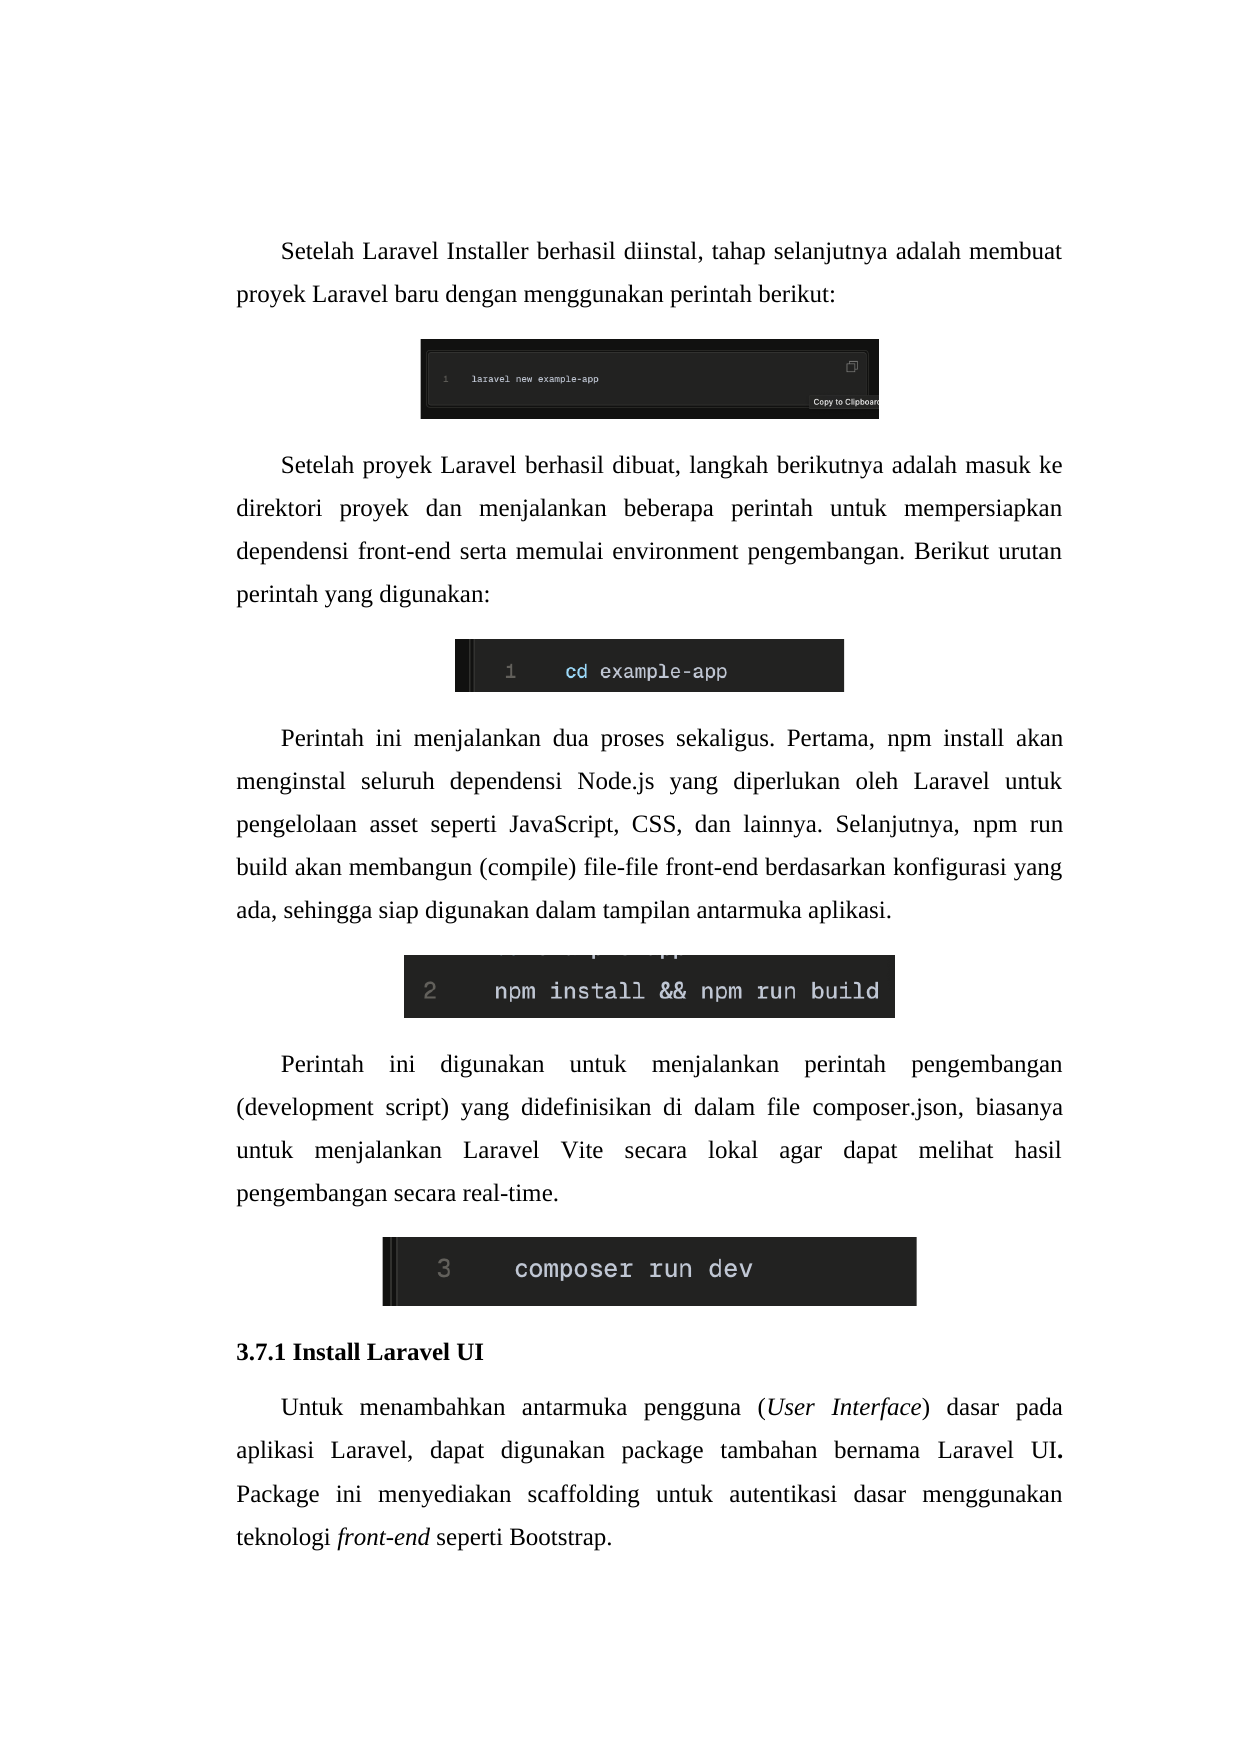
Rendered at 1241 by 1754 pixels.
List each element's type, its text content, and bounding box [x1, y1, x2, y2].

picture [382, 1237, 917, 1306]
picture [455, 639, 845, 692]
text Setelah proyek Laravel berhasil dibuat, langkah berikutnya adalah masuk ke direktori proyek dan menjalankan beberapa perintah untuk mempersiapkan dependensi front-end serta memulai environment pengembangan. Berikut urutan perintah yang digunakan: [236, 450, 1063, 608]
text Setelah Laravel Installer berhasil diinstal, tahap selanjutnya adalah membuat proyek Laravel baru dengan menggunakan perintah berikut: [236, 236, 1063, 308]
text Perintah ini digunakan untuk menjalankan perintah pengembangan (development script) yang didefinisikan di dalam file composer.json, biasanya untuk menjalankan Laravel Vite secara lokal agar dapat melihat hasil pengembangan secara real-time. [236, 1049, 1063, 1207]
text Perintah ini menjalankan dua proses sekaligus. Pertama, npm install akan menginstal seluruh dependensi Node.js yang diperlukan oleh Laravel untuk pengelolaan asset seperti JavaScript, CSS, dan lainnya. Selanjutnya, npm run build akan membangun (compile) file-file front-end berdasarkan konfigurasi yang ada, sehingga siap digunakan dalam tampilan antarmuka aplikasi. [236, 723, 1063, 924]
subtitle 3.7.1 Install Laravel UI [236, 1337, 1063, 1366]
picture [420, 339, 879, 419]
picture [404, 955, 895, 1018]
text Untuk menambahkan antarmuka pengguna (User Interface) dasar pada aplikasi Laravel, dapat digunakan package tambahan bernama Laravel UI. Package ini menyediakan scaffolding untuk autentikasi dasar menggunakan teknologi front-end seperti Bootstrap. [236, 1392, 1063, 1551]
